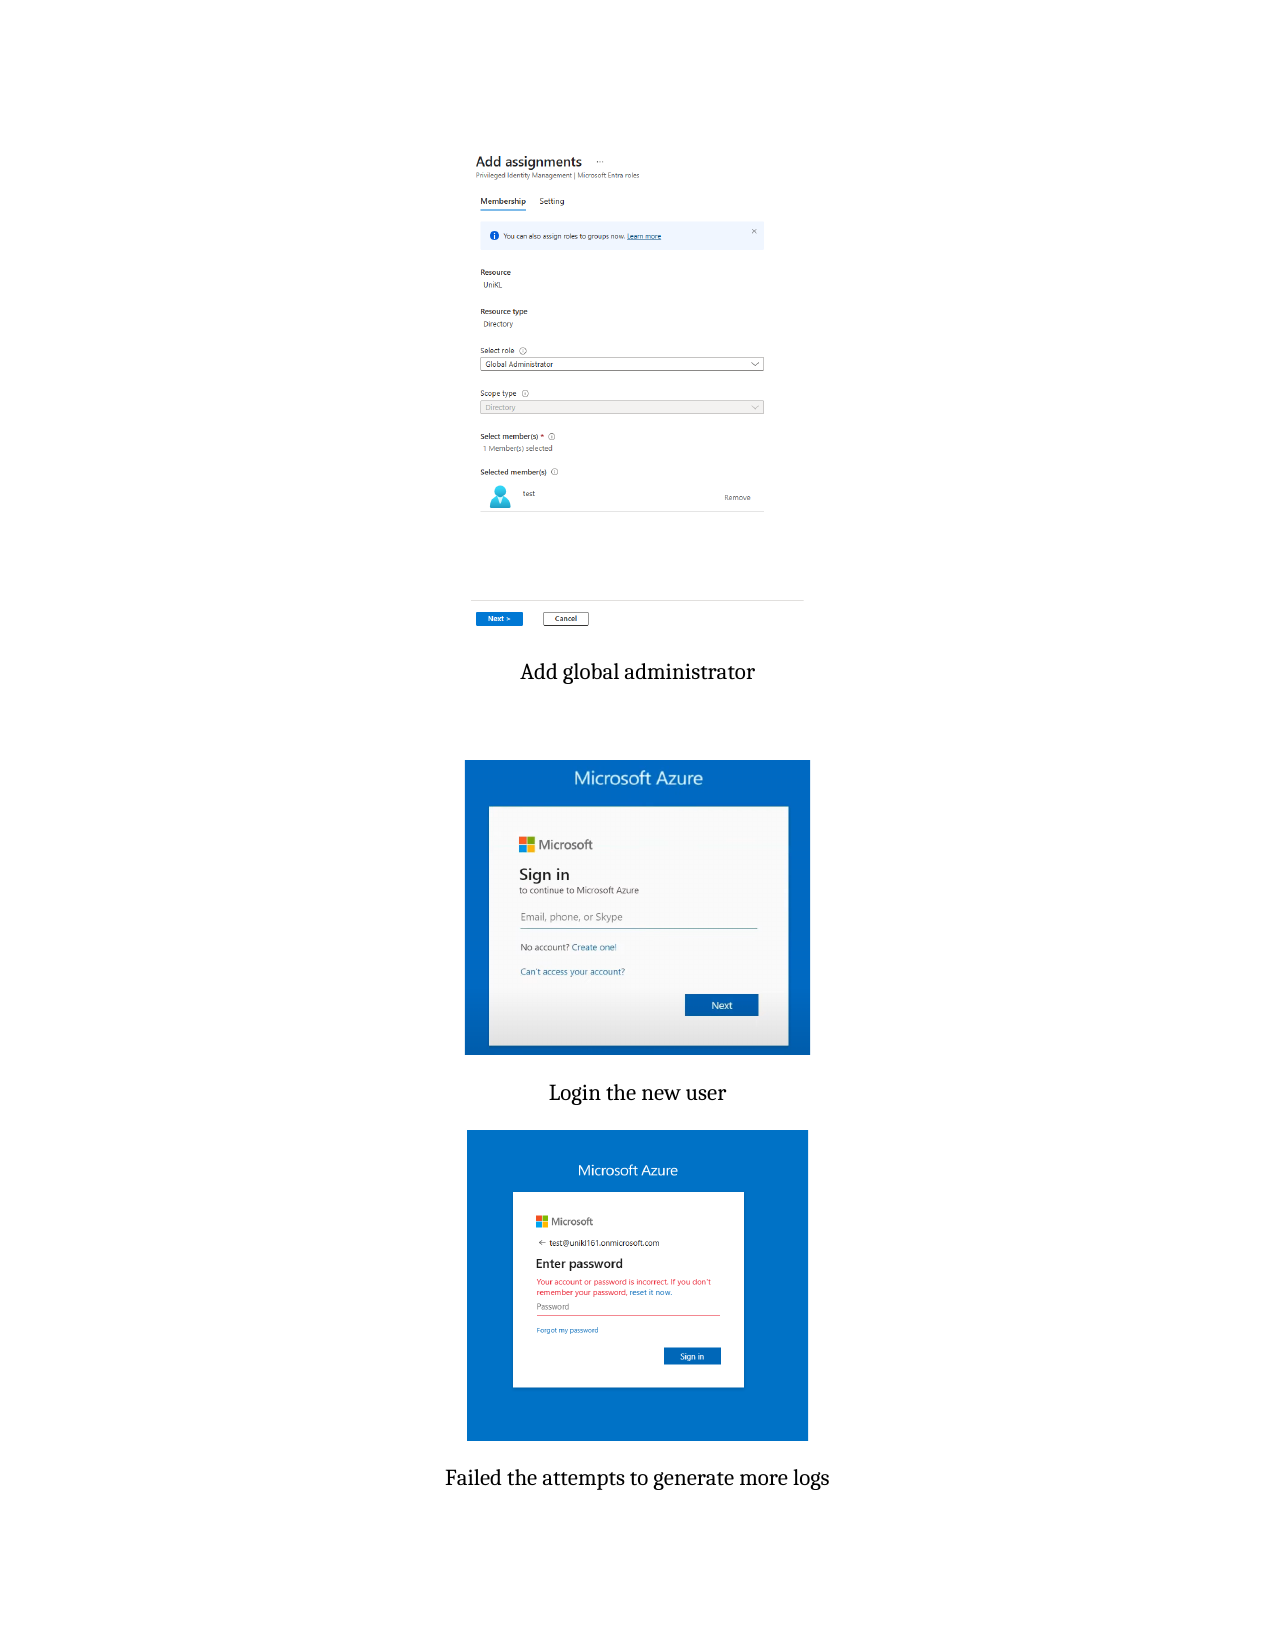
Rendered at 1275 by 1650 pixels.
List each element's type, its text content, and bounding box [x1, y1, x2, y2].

text Login the new user [187, 1080, 1087, 1106]
picture [471, 150, 804, 634]
picture [464, 760, 811, 1055]
text Add global administrator [187, 659, 1087, 685]
picture [467, 1130, 809, 1441]
text Failed the attempts to generate more logs [187, 1465, 1087, 1492]
